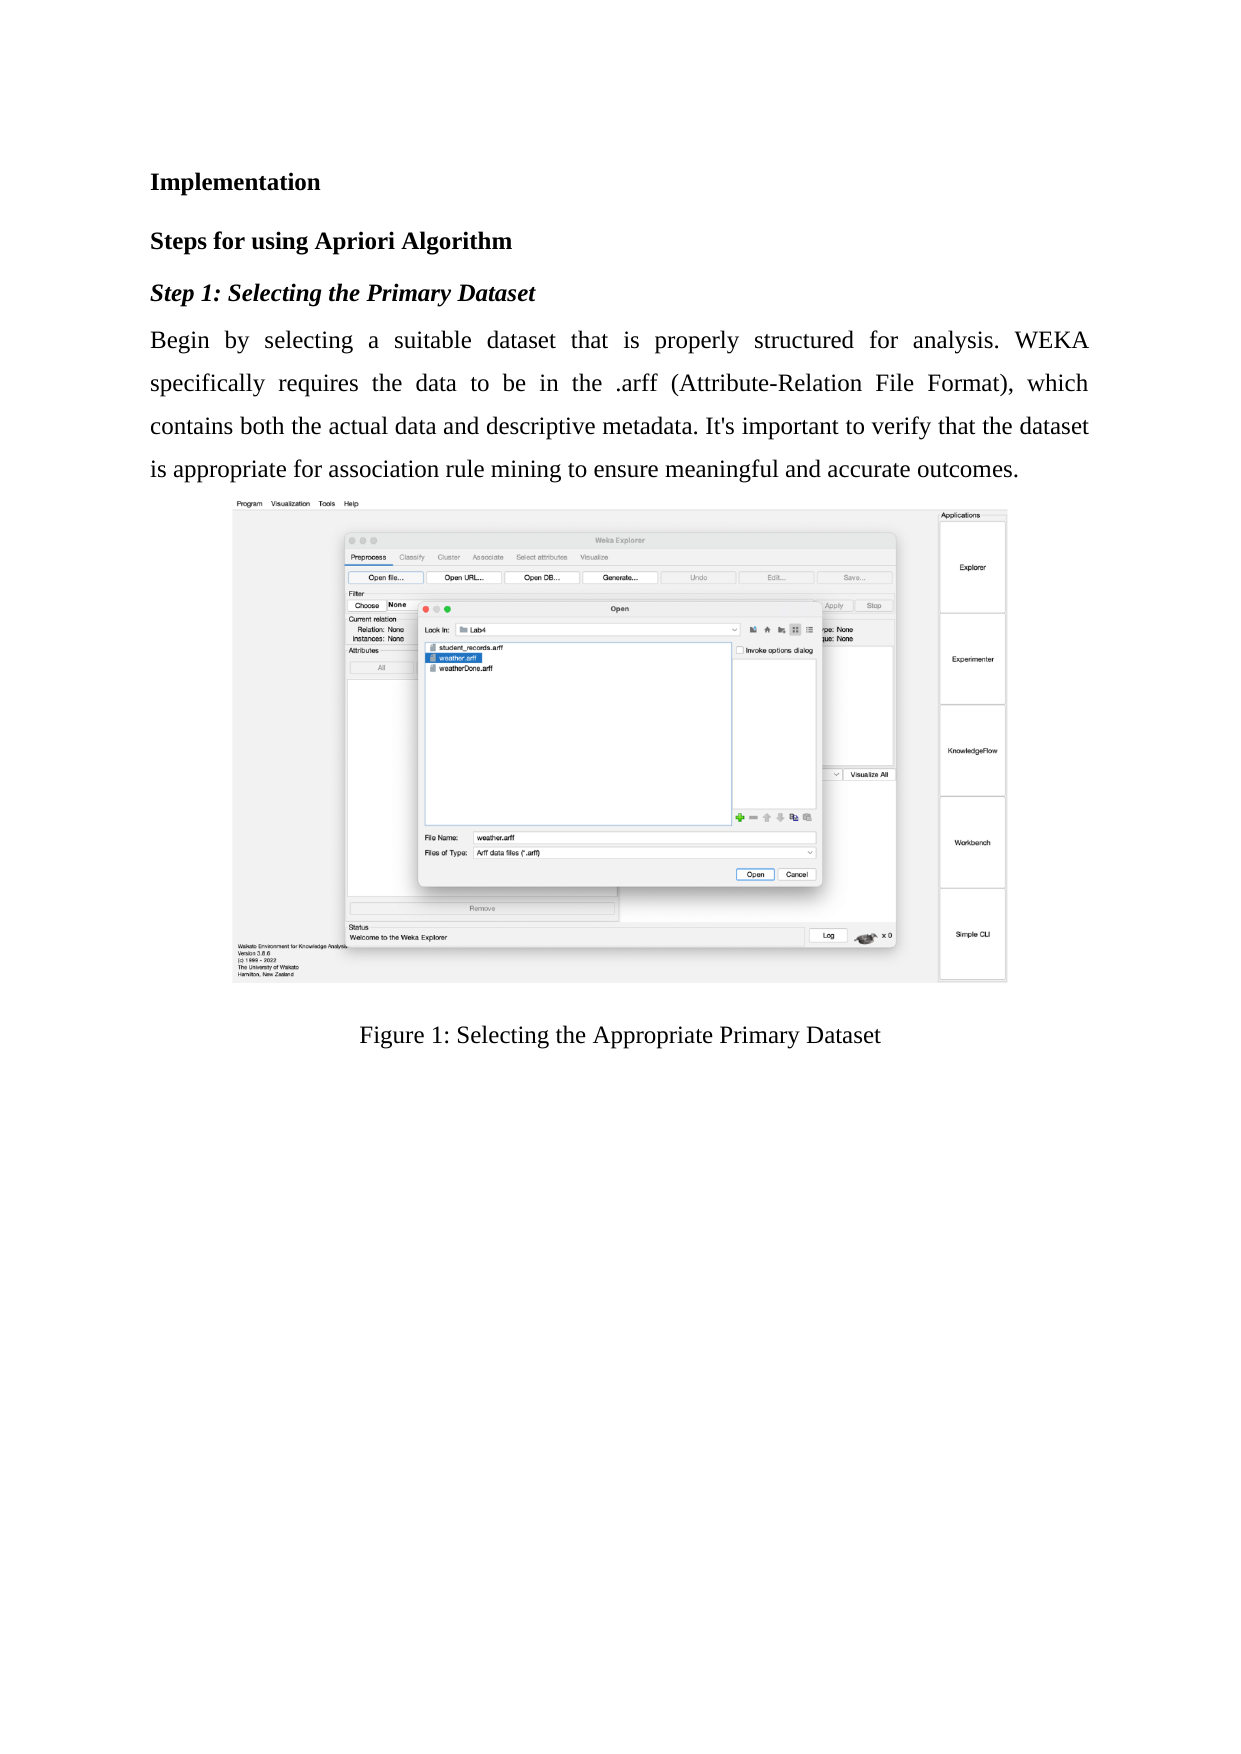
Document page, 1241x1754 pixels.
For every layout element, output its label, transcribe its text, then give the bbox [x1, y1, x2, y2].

text Begin by selecting a suitable dataset that is properly structured for analysis. WEKA specifically requires the data to be in the .arff (Attribute-Relation File Format), which contains both the actual data and descriptive metadata. It's important to verify that the dataset is appropriate for association rule mining to ensure meaningful and accurate outcomes. [150, 325, 1090, 483]
text Figure 1: Selecting the Appropriate Primary Dataset [150, 1020, 1090, 1049]
subtitle Implementation [150, 167, 1090, 195]
subtitle Step 1: Selecting the Primary Dataset [150, 278, 1090, 307]
subtitle Steps for using Apriori Algorithm [150, 226, 1090, 255]
picture [232, 497, 1008, 983]
